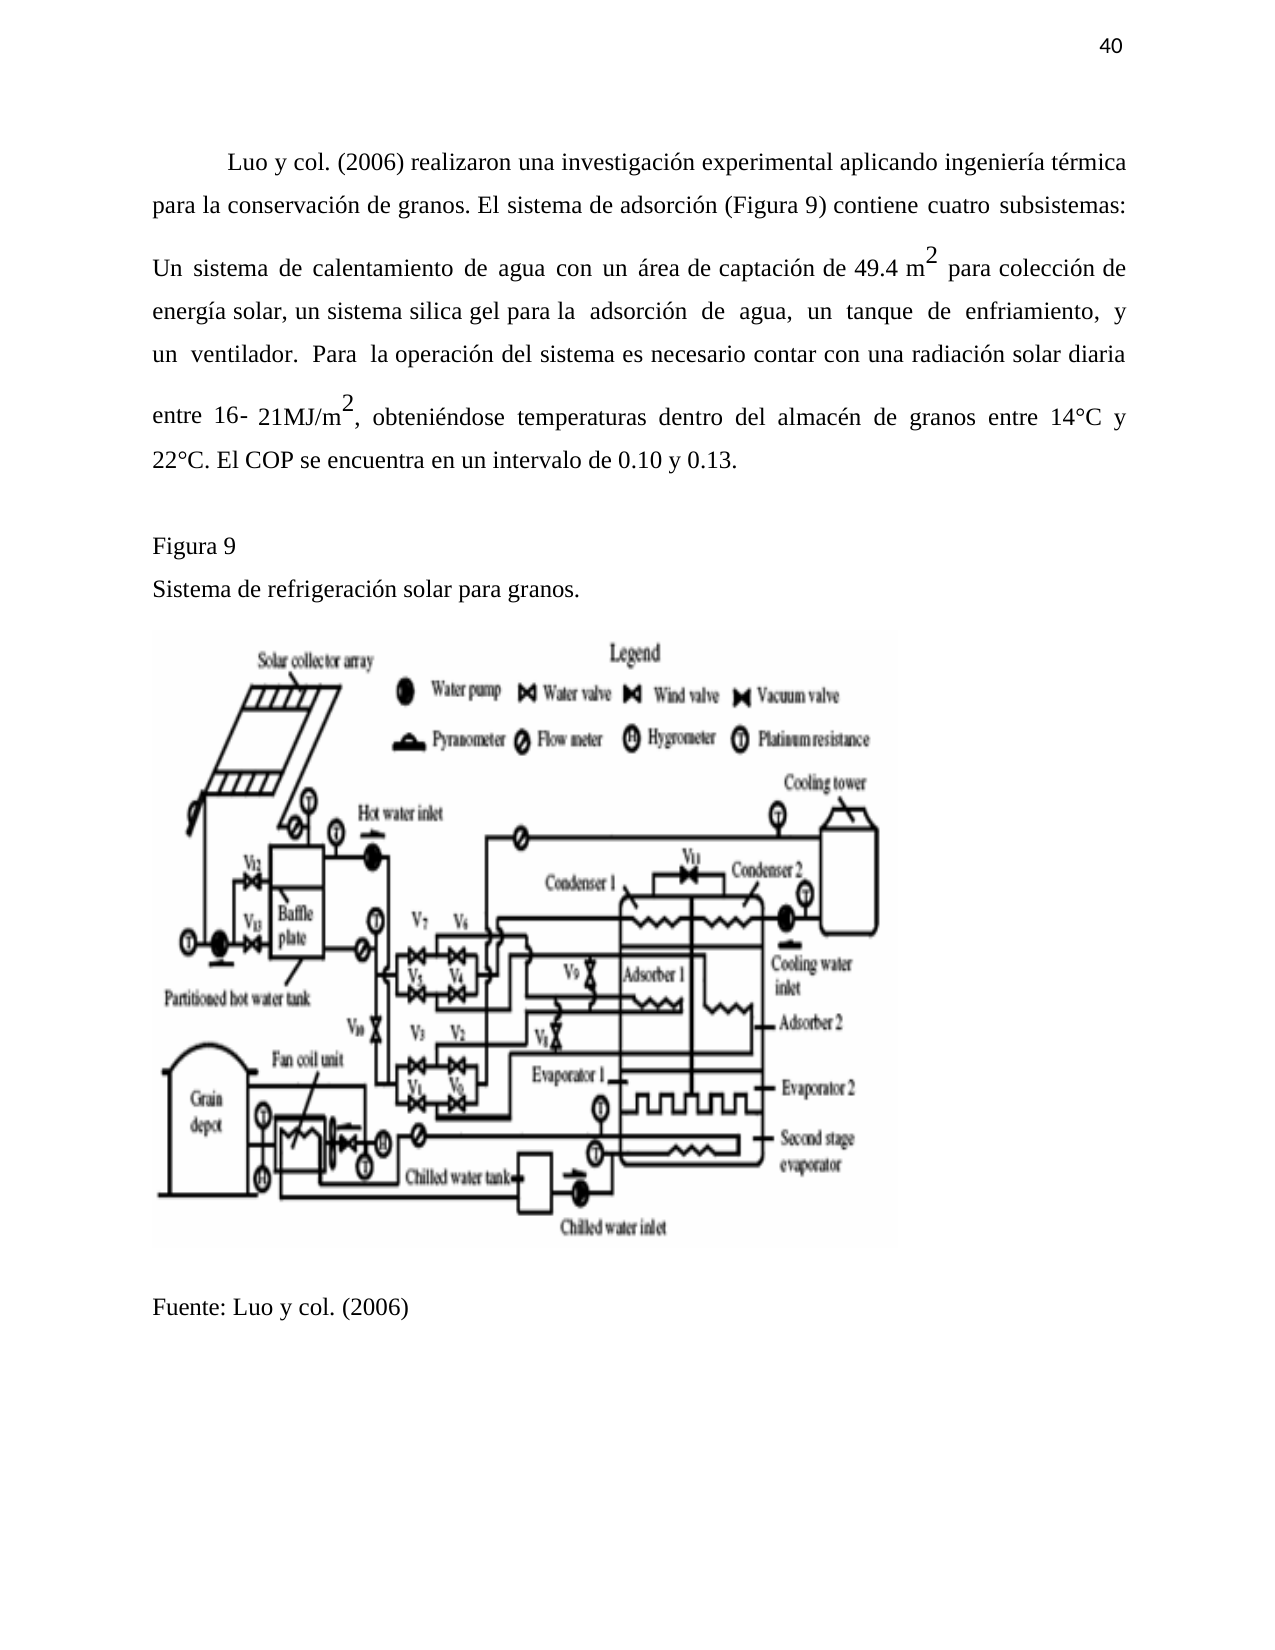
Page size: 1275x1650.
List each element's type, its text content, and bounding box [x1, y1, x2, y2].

text Luo y col. (2006) realizaron una investigación experimental aplicando ingeniería térmica para la conservación de granos. El sistema de adsorción (Figura 9) contiene cuatro subsistemas: Un sistema de calentamiento de agua con un área de captación de 49.4 m2 para colección de energía solar, un sistema silica gel para la adsorción de agua, un tanque de enfriamiento, y un ventilador. Para la operación del sistema es necesario contar con una radiación solar diaria entre 16- 21MJ/m2, obteniéndose temperaturas dentro del almacén de granos entre 14°C y 22°C. El COP se encuentra en un intervalo de 0.10 y 0.13. [152, 147, 1127, 473]
text Figura 9 [152, 531, 1127, 560]
picture [152, 630, 899, 1250]
text Sistema de refrigeración solar para granos. [152, 574, 1122, 603]
text Fuente: Luo y col. (2006) [152, 1292, 1122, 1320]
